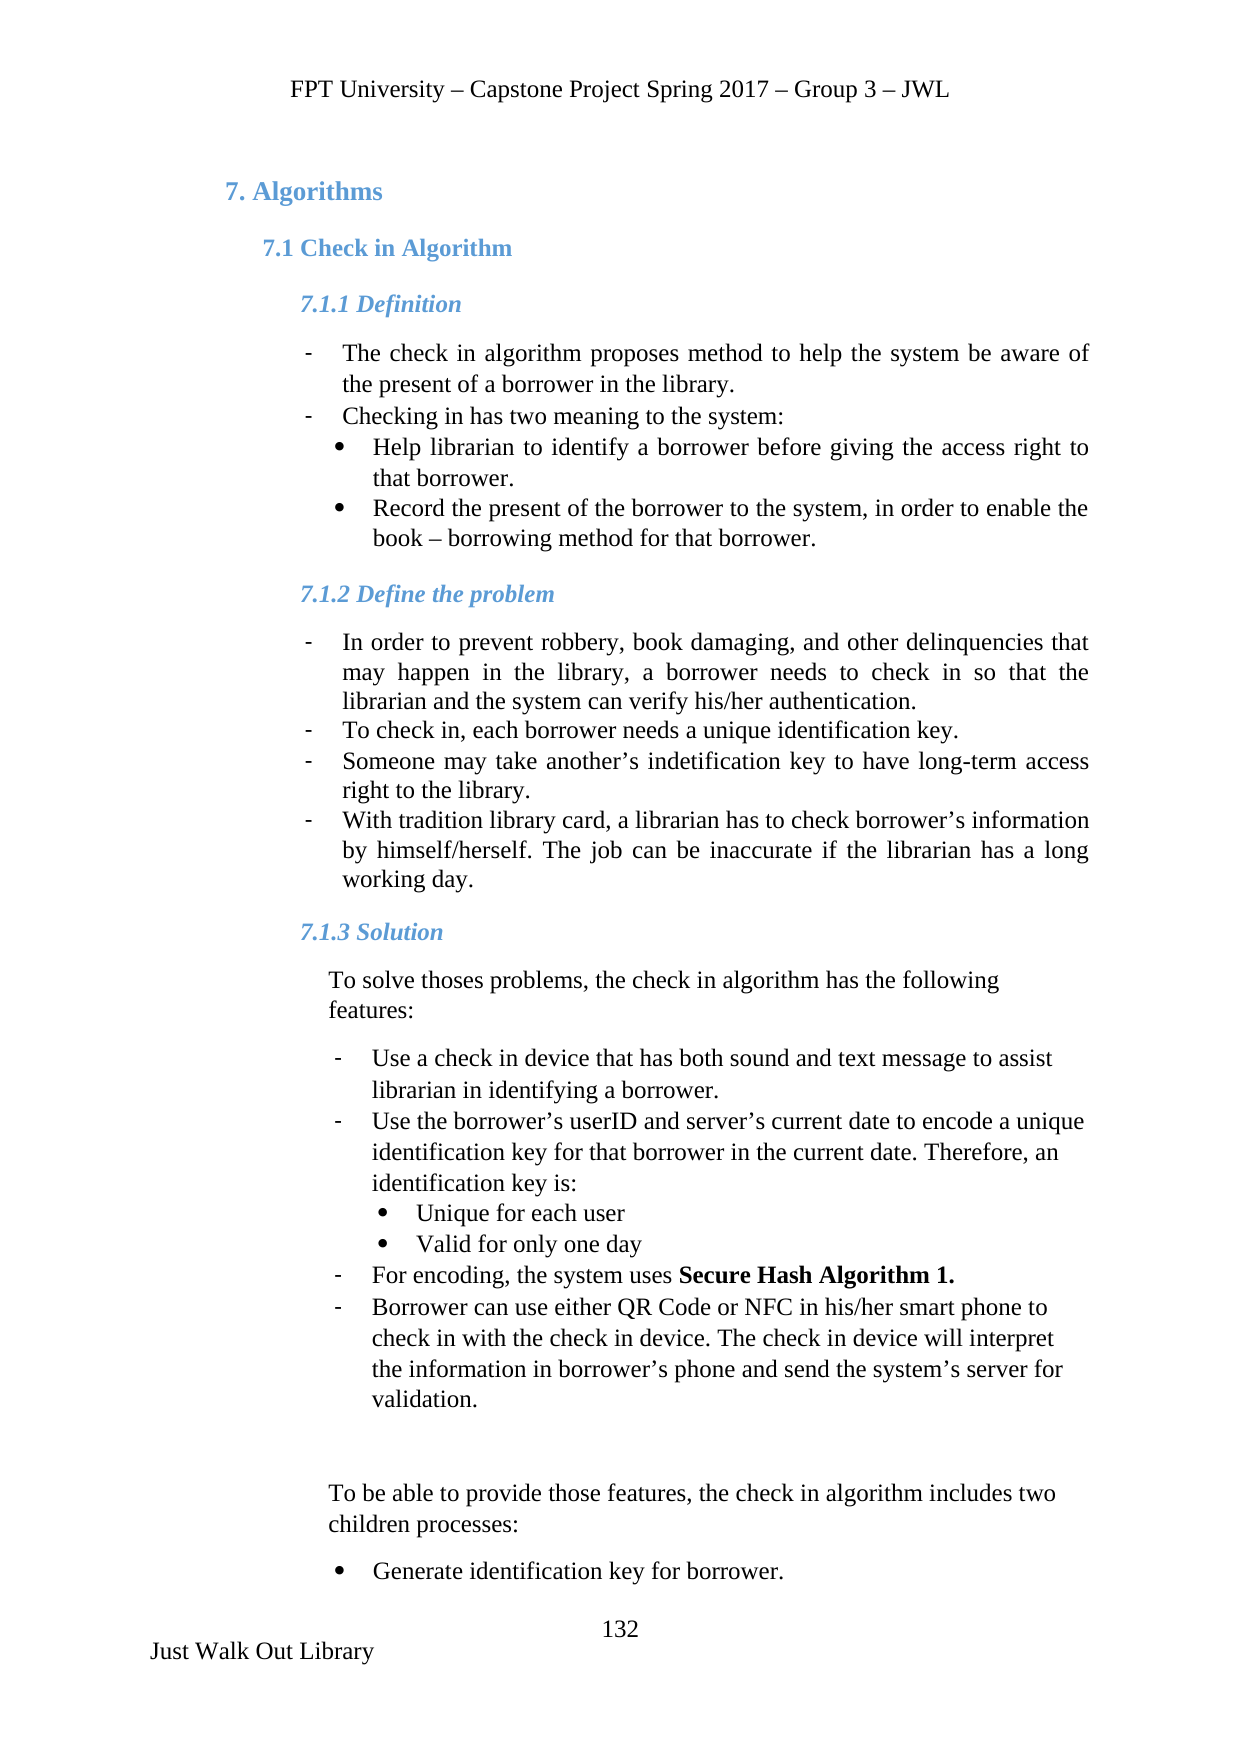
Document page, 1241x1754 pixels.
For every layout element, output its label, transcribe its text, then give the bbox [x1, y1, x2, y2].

list Checking in has two meaning to the system: [304, 400, 1090, 430]
list Use the borrower’s userID and server’s current date to encode a unique identification key for that borrower in the current date. Therefore, an identification key is: [334, 1105, 1090, 1197]
subtitle Solution [300, 917, 1090, 946]
list The check in algorithm proposes method to help the system be aware of the present of a borrower in the library. [304, 337, 1090, 398]
list Valid for only one day [378, 1229, 1090, 1257]
list Unique for each user [378, 1198, 1090, 1227]
list Generate identification key for borrower. [335, 1556, 1090, 1585]
text To be able to provide those features, the check in algorithm includes two children processes: [328, 1478, 1090, 1538]
subtitle Algorithms [225, 175, 1090, 206]
list Use a check in device that has both sound and text message to assist librarian in identifying a borrower. [334, 1043, 1090, 1103]
list Someone may take another’s indetification key to have long-term access right to the library. [304, 745, 1090, 804]
text To solve thoses problems, the check in algorithm has the following features: [328, 965, 1090, 1024]
list To check in, each borrower needs a unique identification key. [304, 714, 1090, 745]
list For encoding, the system uses Secure Hash Algorithm 1. [334, 1259, 1090, 1289]
list In order to prevent robbery, book damaging, and other delinquencies that may happen in the library, a borrower needs to check in so that the librarian and the system can verify his/her authentication. [304, 627, 1090, 714]
subtitle Define the problem [300, 579, 1090, 608]
list Help librarian to identify a borrower before giving the access right to that borrower. [335, 432, 1090, 491]
list With tradition library card, a librarian has to check borrower’s information by himself/herself. The job can be inaccurate if the librarian has a long working day. [304, 804, 1090, 892]
subtitle Check in Algorithm [262, 233, 1090, 262]
list Record the present of the borrower to the system, in order to enable the book – borrowing method for that borrower. [335, 493, 1090, 552]
subtitle Definition [300, 289, 1090, 318]
list Borrower can use either QR Code or NFC in his/her smart phone to check in with the check in device. The check in device will interpret the information in borrower’s phone and send the system’s server for validation. [334, 1291, 1090, 1413]
